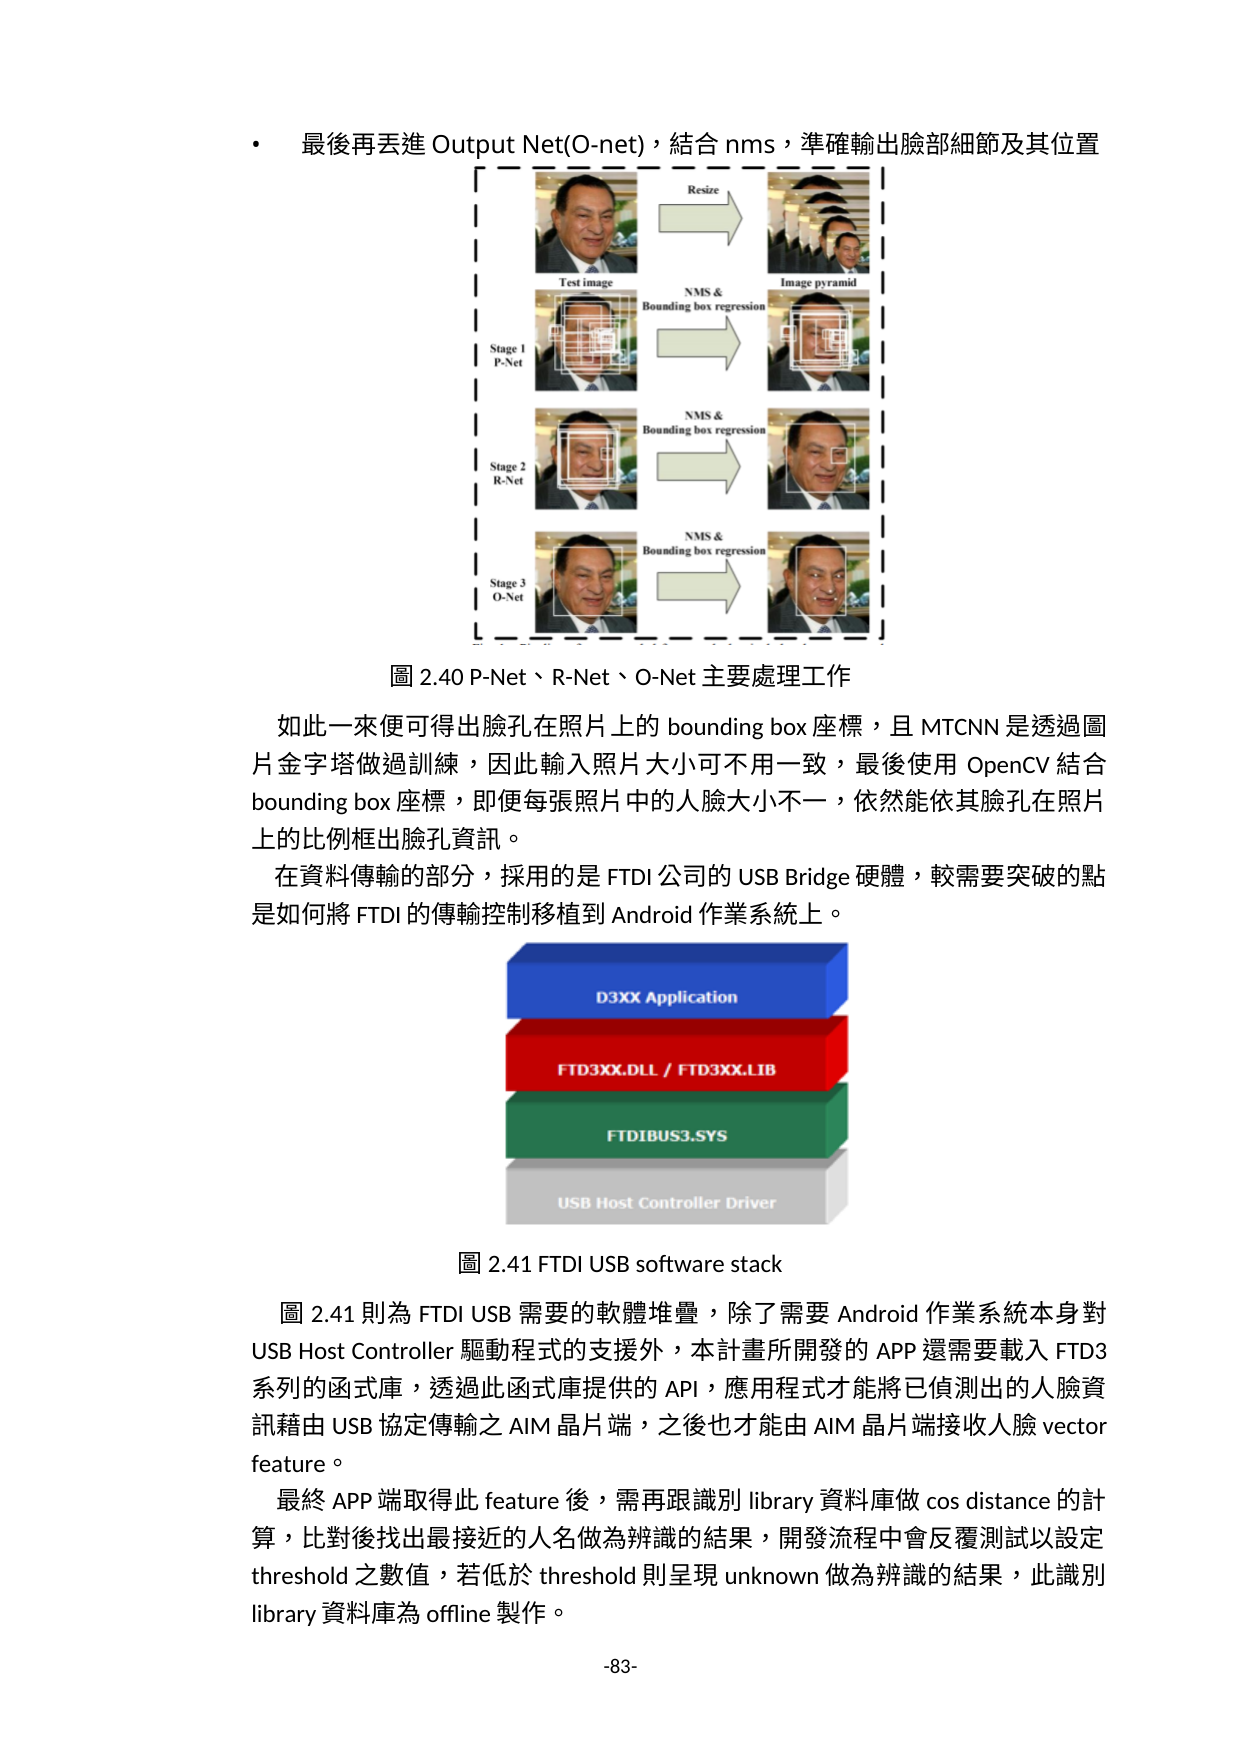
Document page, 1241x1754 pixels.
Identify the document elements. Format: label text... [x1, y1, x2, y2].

picture [471, 160, 888, 645]
text 最終APP端取得此feature後，需再跟識別library資料庫做cos distance的計算，比對後找出最接近的人名做為辨識的結果，開發流程中會反覆測試以設定threshold之數值，若低於threshold則呈現unknown做為辨識的結果，此識別library資料庫為offline製作。 [251, 1479, 1107, 1629]
text 如此一來便可得出臉孔在照片上的bounding box座標，且MTCNN是透過圖片金字塔做過訓練，因此輸入照片大小可不用一致，最後使用OpenCV結合bounding box座標，即便每張照片中的人臉大小不一，依然能依其臉孔在照片上的比例框出臉孔資訊。 [251, 706, 1107, 856]
text 圖2.40 P-Net、R-Net、O-Net主要處理工作 [133, 657, 1107, 693]
text 圖2.41則為FTDI USB需要的軟體堆疊，除了需要Android作業系統本身對USB Host Controller驅動程式的支援外，本計畫所開發的APP還需要載入FTD3系列的函式庫，透過此函式庫提供的API，應用程式才能將已偵測出的人臉資訊藉由USB協定傳輸之AIM晶片端，之後也才能由AIM晶片端接收人臉vector feature。 [251, 1292, 1107, 1479]
list 最後再丟進Output Net(O-net)，結合nms，準確輸出臉部細節及其位置 [251, 124, 1107, 160]
text 圖2.41 FTDI USB software stack [133, 1243, 1107, 1279]
text 在資料傳輸的部分，採用的是FTDI公司的USB Bridge硬體，較需要突破的點是如何將FTDI的傳輸控制移植到Android作業系統上。 [251, 856, 1107, 931]
picture [495, 930, 863, 1231]
